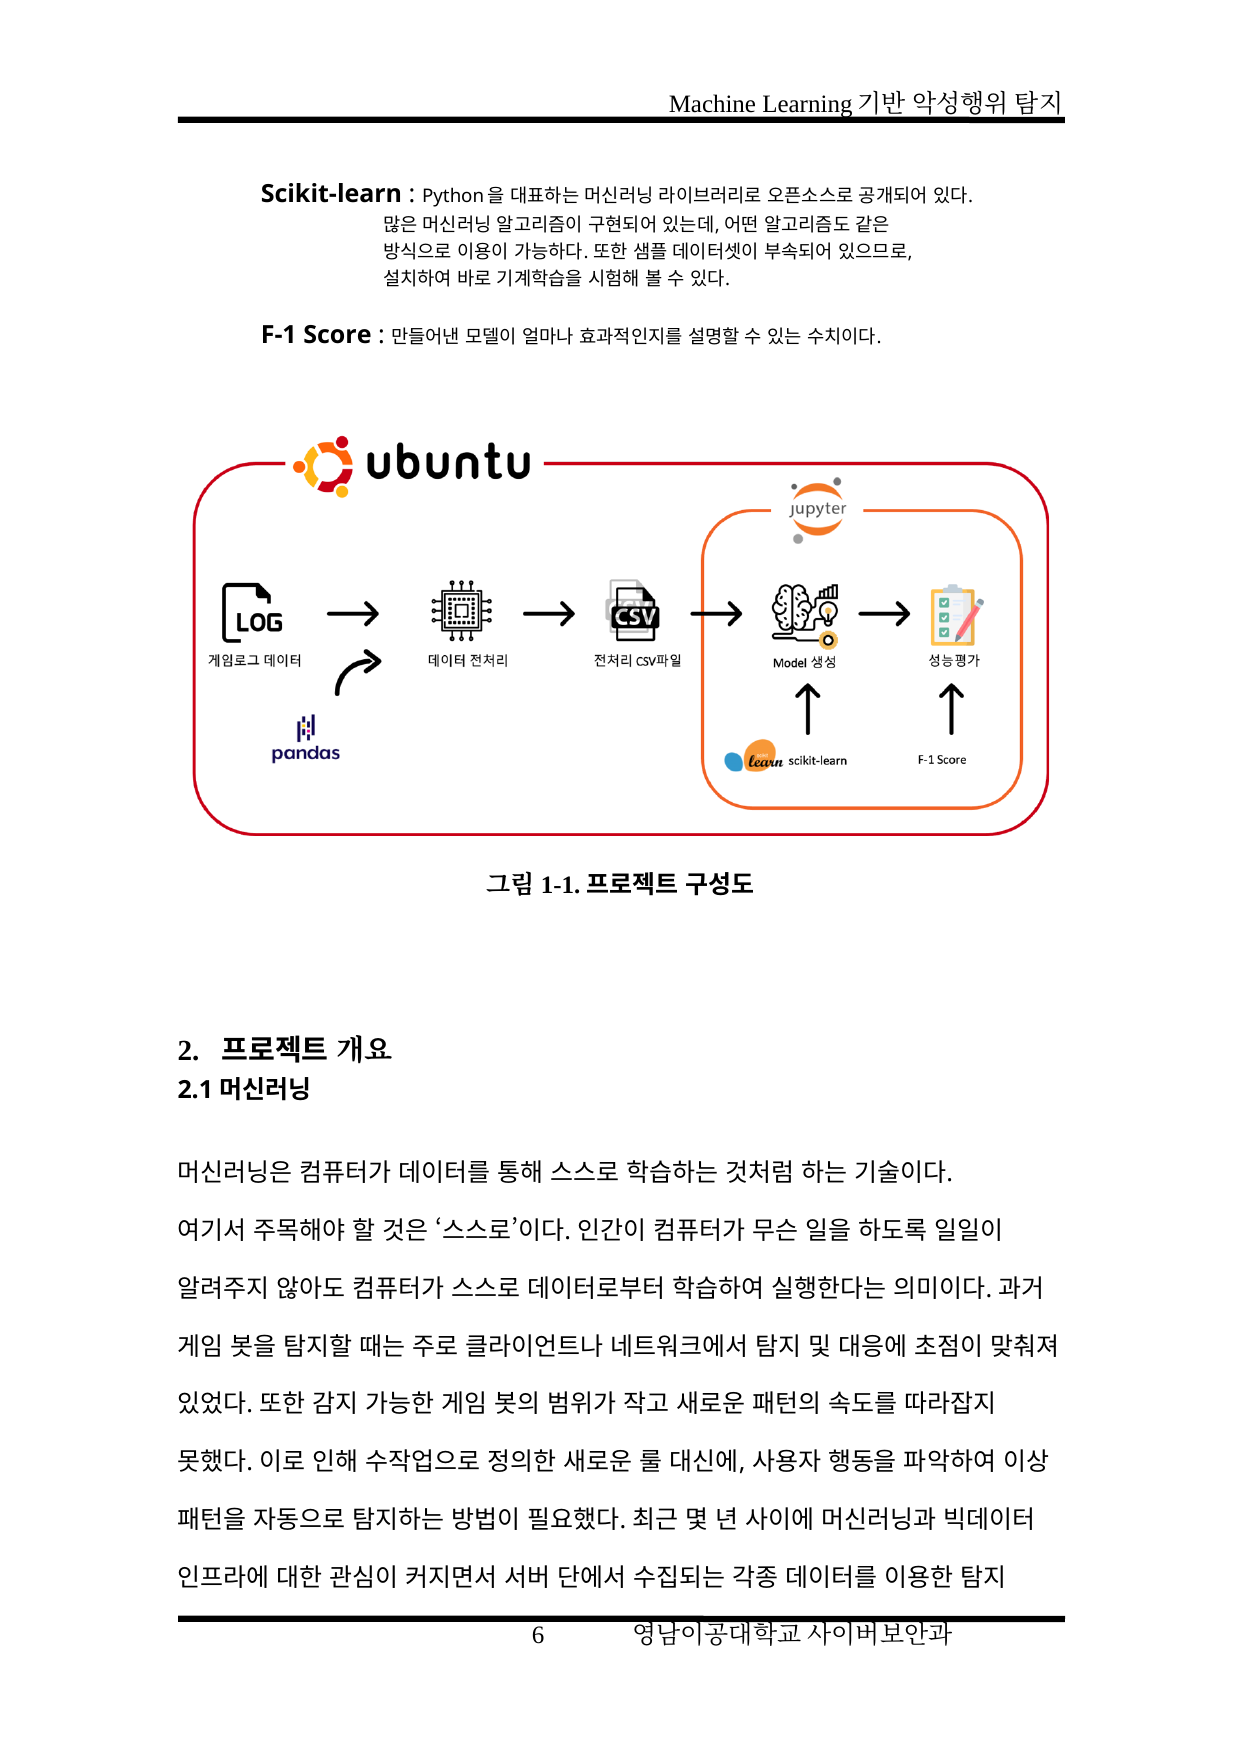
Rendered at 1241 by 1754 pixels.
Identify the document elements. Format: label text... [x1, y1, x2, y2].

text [177, 1210, 1063, 1594]
text 방식으로 이용이 가능하다. 또한 샘플 데이터셋이 부속되어 있으므로, [344, 237, 1063, 264]
text 설치하여 바로 기계학습을 시험해 볼 수 있다. [344, 264, 1063, 291]
text F-1 Score : 만들어낸 모델이 얼마나 효과적인지를 설명할 수 있는 수치이다. [177, 317, 1063, 351]
text 머신러닝은 컴퓨터가 데이터를 통해 스스로 학습하는 것처럼 하는 기술이다. [177, 1152, 1063, 1188]
picture [191, 425, 1050, 836]
text Scikit-learn : Python을 대표하는 머신러닝 라이브러리로 오픈소스로 공개되어 있다. [177, 176, 1063, 209]
subtitle 2.1 머신러닝 [177, 1069, 1063, 1105]
subtitle 프로젝트 개요 [177, 1027, 1063, 1069]
text 많은 머신러닝 알고리즘이 구현되어 있는데, 어떤 알고리즘도 같은 [344, 209, 1063, 237]
text 그림 1‑1. 프로젝트 구성도 [177, 864, 1063, 901]
